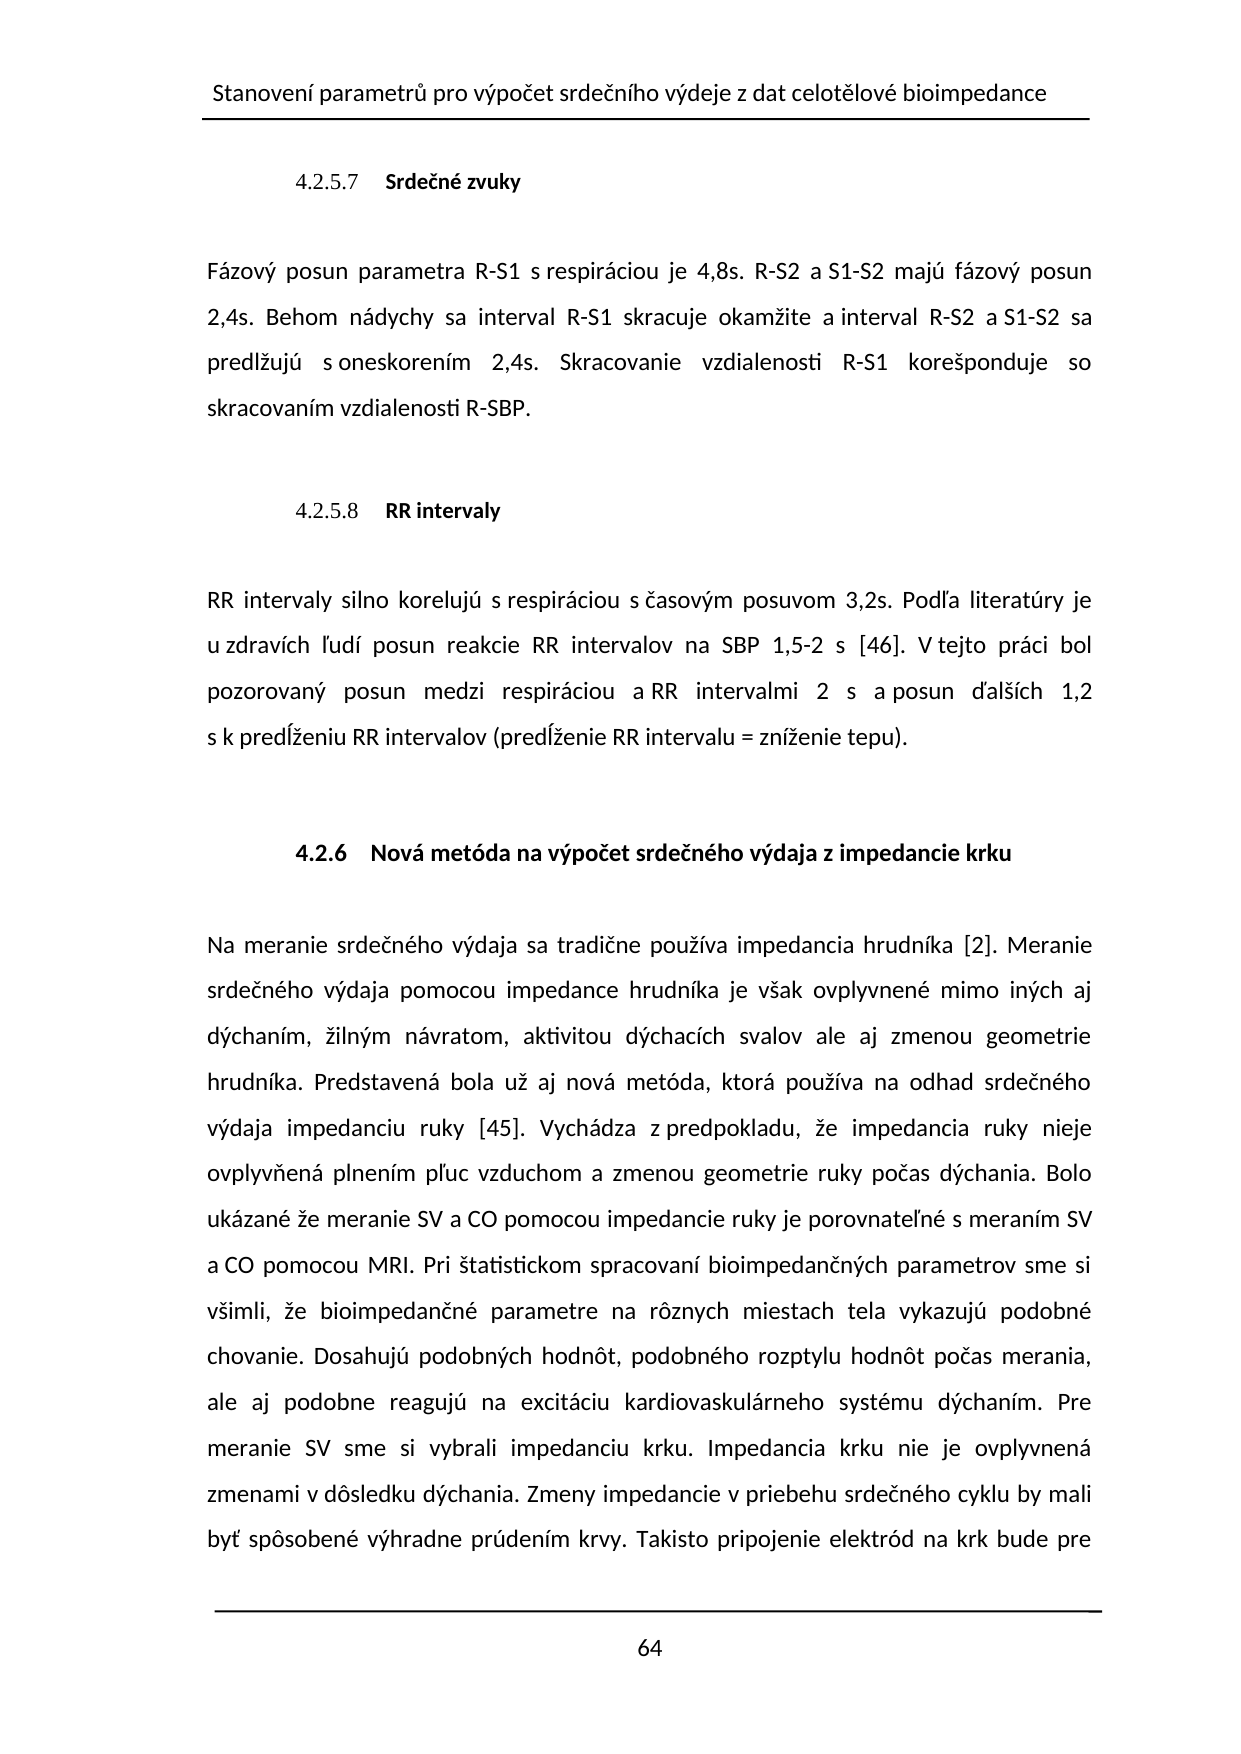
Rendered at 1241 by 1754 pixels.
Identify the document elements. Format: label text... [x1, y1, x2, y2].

subtitle RR intervaly [295, 496, 1092, 524]
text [207, 929, 1092, 1554]
subtitle Nová metóda na výpočet srdečného výdaja z impedancie krku [295, 837, 1092, 868]
text Fázový posun parametra R-S1 s respiráciou je 4,8s. R-S2 a S1-S2 majú fázový posun 2,4s. Behom nádychy sa interval R-S1 skracuje okamžite a interval R-S2 a S1-S2 sa predlžujú s oneskorením 2,4s. Skracovanie vzdialenosti R-S1 korešponduje so skracovaním vzdialenosti R-SBP. [207, 255, 1092, 423]
subtitle Srdečné zvuky [295, 167, 1092, 195]
text RR intervaly silno korelujú s respiráciou s časovým posuvom 3,2s. Podľa literatúry je u zdravích ľudí posun reakcie RR intervalov na SBP 1,5-2 s [46]. V tejto práci bol pozorovaný posun medzi respiráciou a RR intervalmi 2 s a posun ďalších 1,2 s k predĺženiu RR intervalov (predĺženie RR intervalu = zníženie tepu). [207, 584, 1092, 752]
